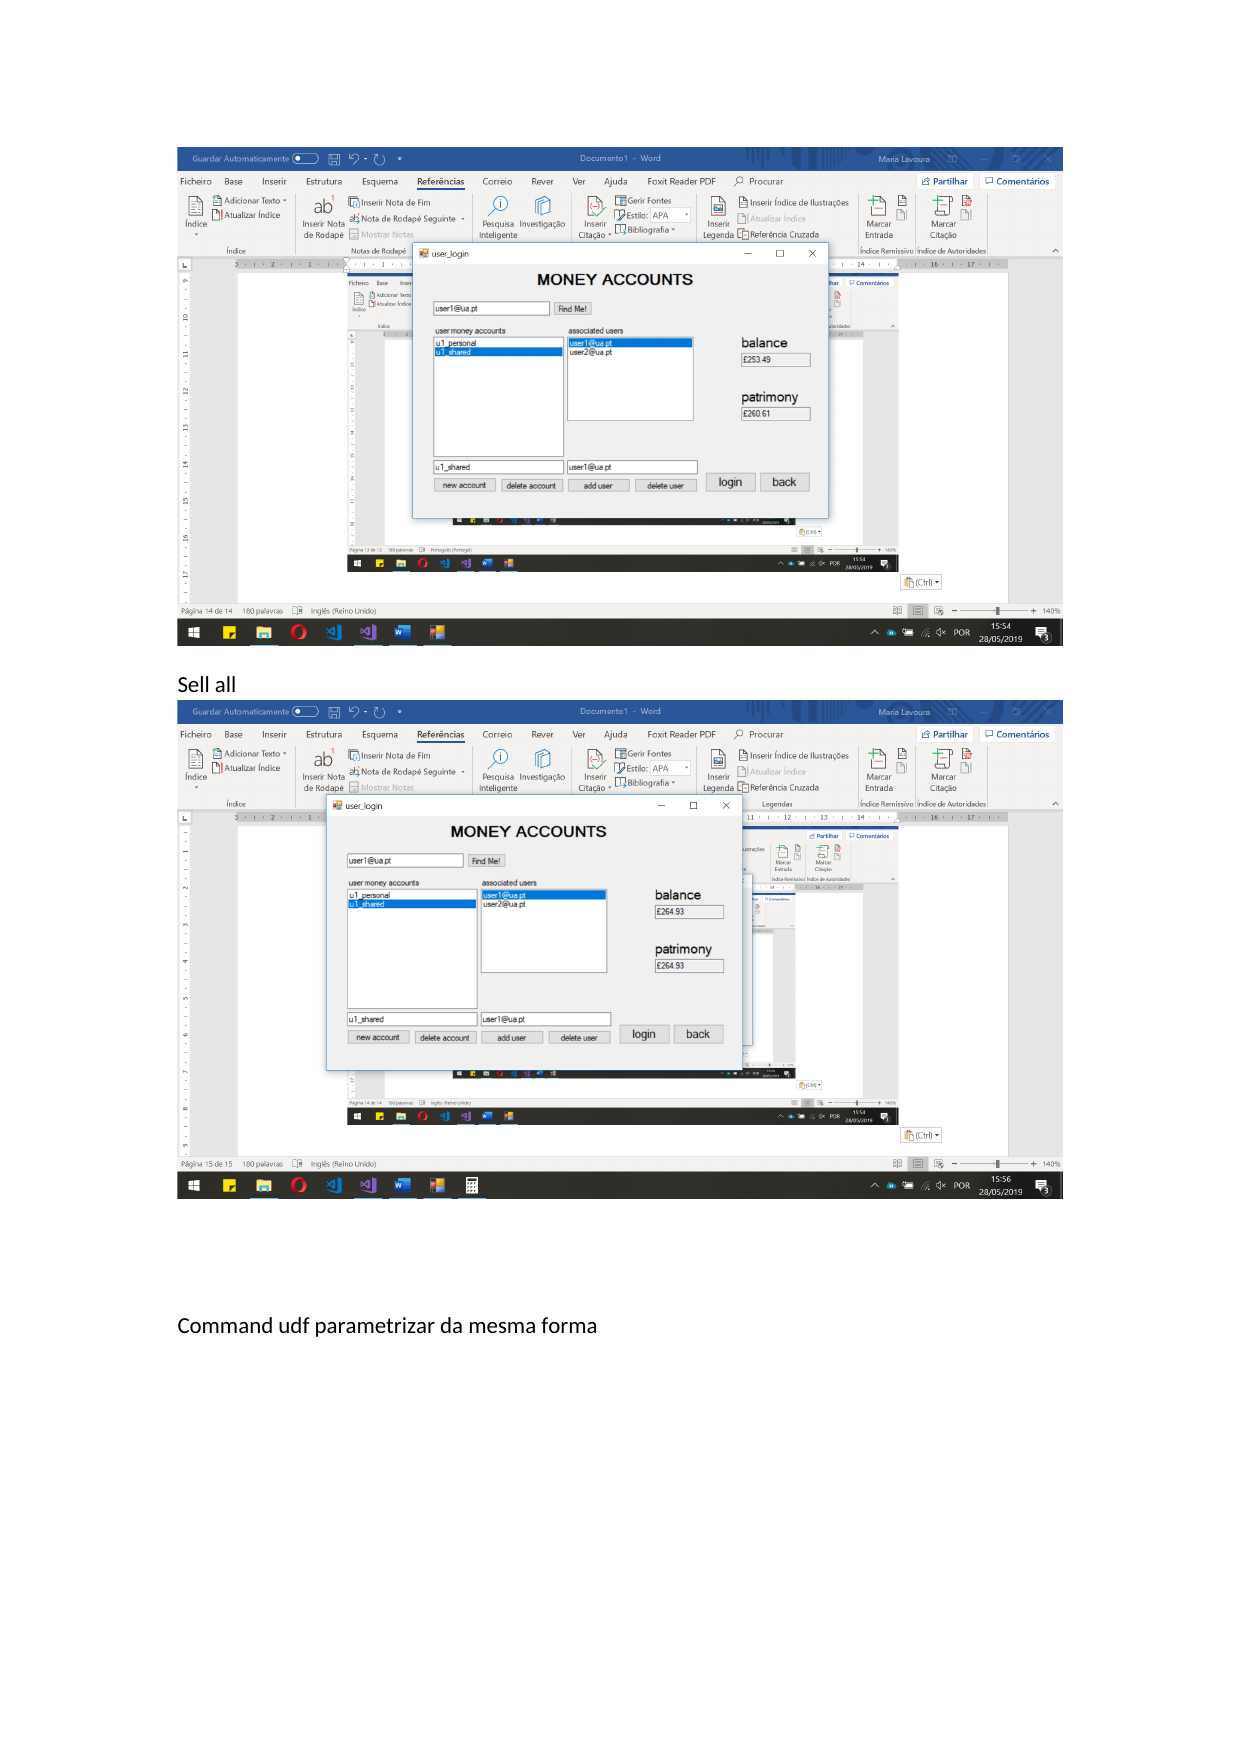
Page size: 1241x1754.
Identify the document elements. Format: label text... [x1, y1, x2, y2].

picture [177, 700, 1063, 1199]
text Command udf parametrizar da mesma forma [177, 1312, 1063, 1340]
picture [177, 147, 1063, 646]
text Sell all [177, 671, 1063, 700]
